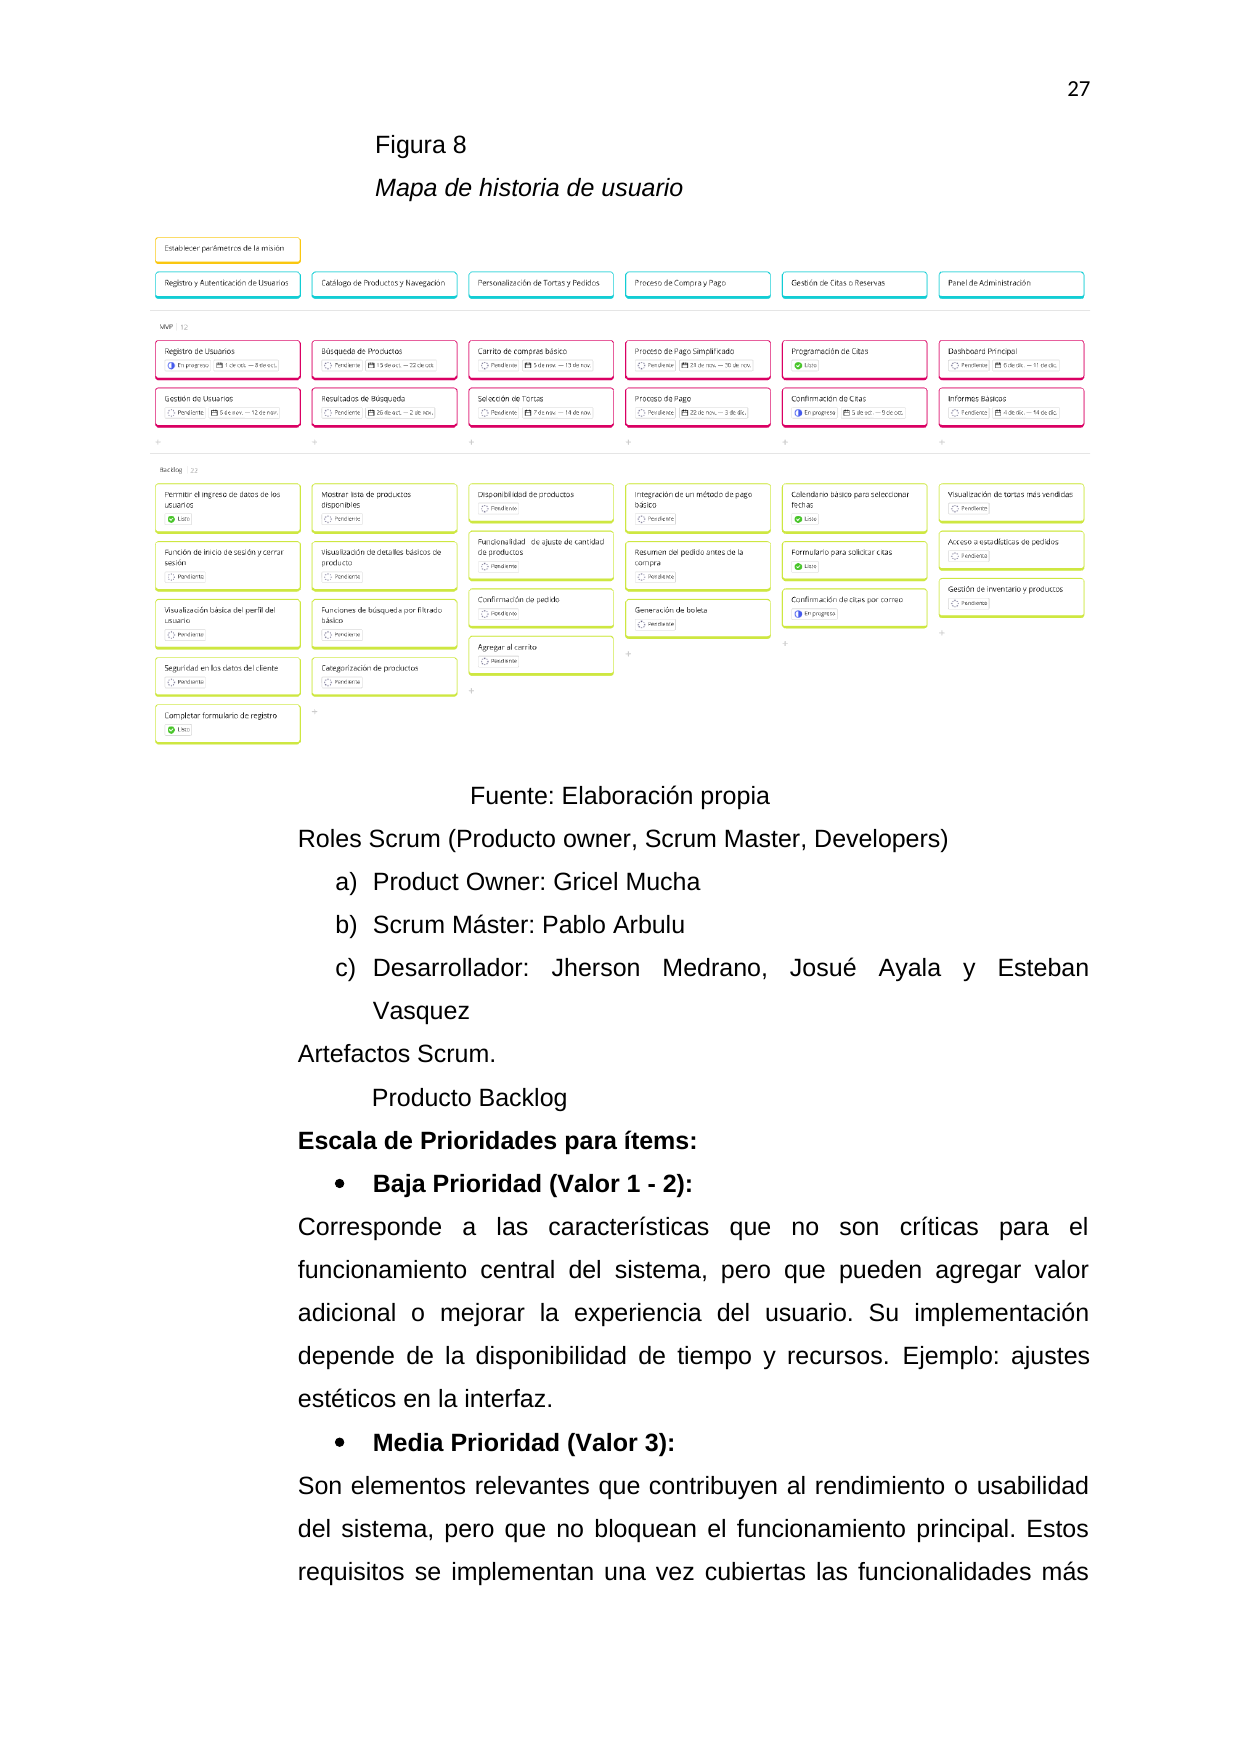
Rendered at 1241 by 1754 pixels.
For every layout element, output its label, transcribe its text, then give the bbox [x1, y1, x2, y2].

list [298, 1471, 1090, 1586]
list Roles Scrum (Producto owner, Scrum Master, Developers) [298, 824, 1090, 852]
list Corresponde a las características que no son críticas para el funcionamiento central del sistema, pero que pueden agregar valor adicional o mejorar la experiencia del usuario. Su implementación depende de la disponibilidad de tiempo y recursos. Ejemplo: ajustes estéticos en la interfaz. [298, 1212, 1090, 1413]
list Media Prioridad (Valor 3): [335, 1428, 1090, 1456]
list Producto Backlog [372, 1082, 1090, 1111]
list Fuente: Elaboración propia [150, 781, 1090, 809]
list Baja Prioridad (Valor 1 - 2): [335, 1169, 1090, 1198]
list Mapa de historia de usuario [375, 173, 1090, 202]
list Artefactos Scrum. [298, 1039, 1090, 1068]
list Figura 8 [375, 130, 1090, 158]
list Scrum Máster: Pablo Arbulu [335, 910, 1090, 939]
list Desarrollador: Jherson Medrano, Josué Ayala y Esteban Vasquez [335, 953, 1090, 1025]
list Escala de Prioridades para ítems: [298, 1126, 1090, 1154]
picture [150, 232, 1091, 750]
list Product Owner: Gricel Mucha [335, 867, 1090, 896]
